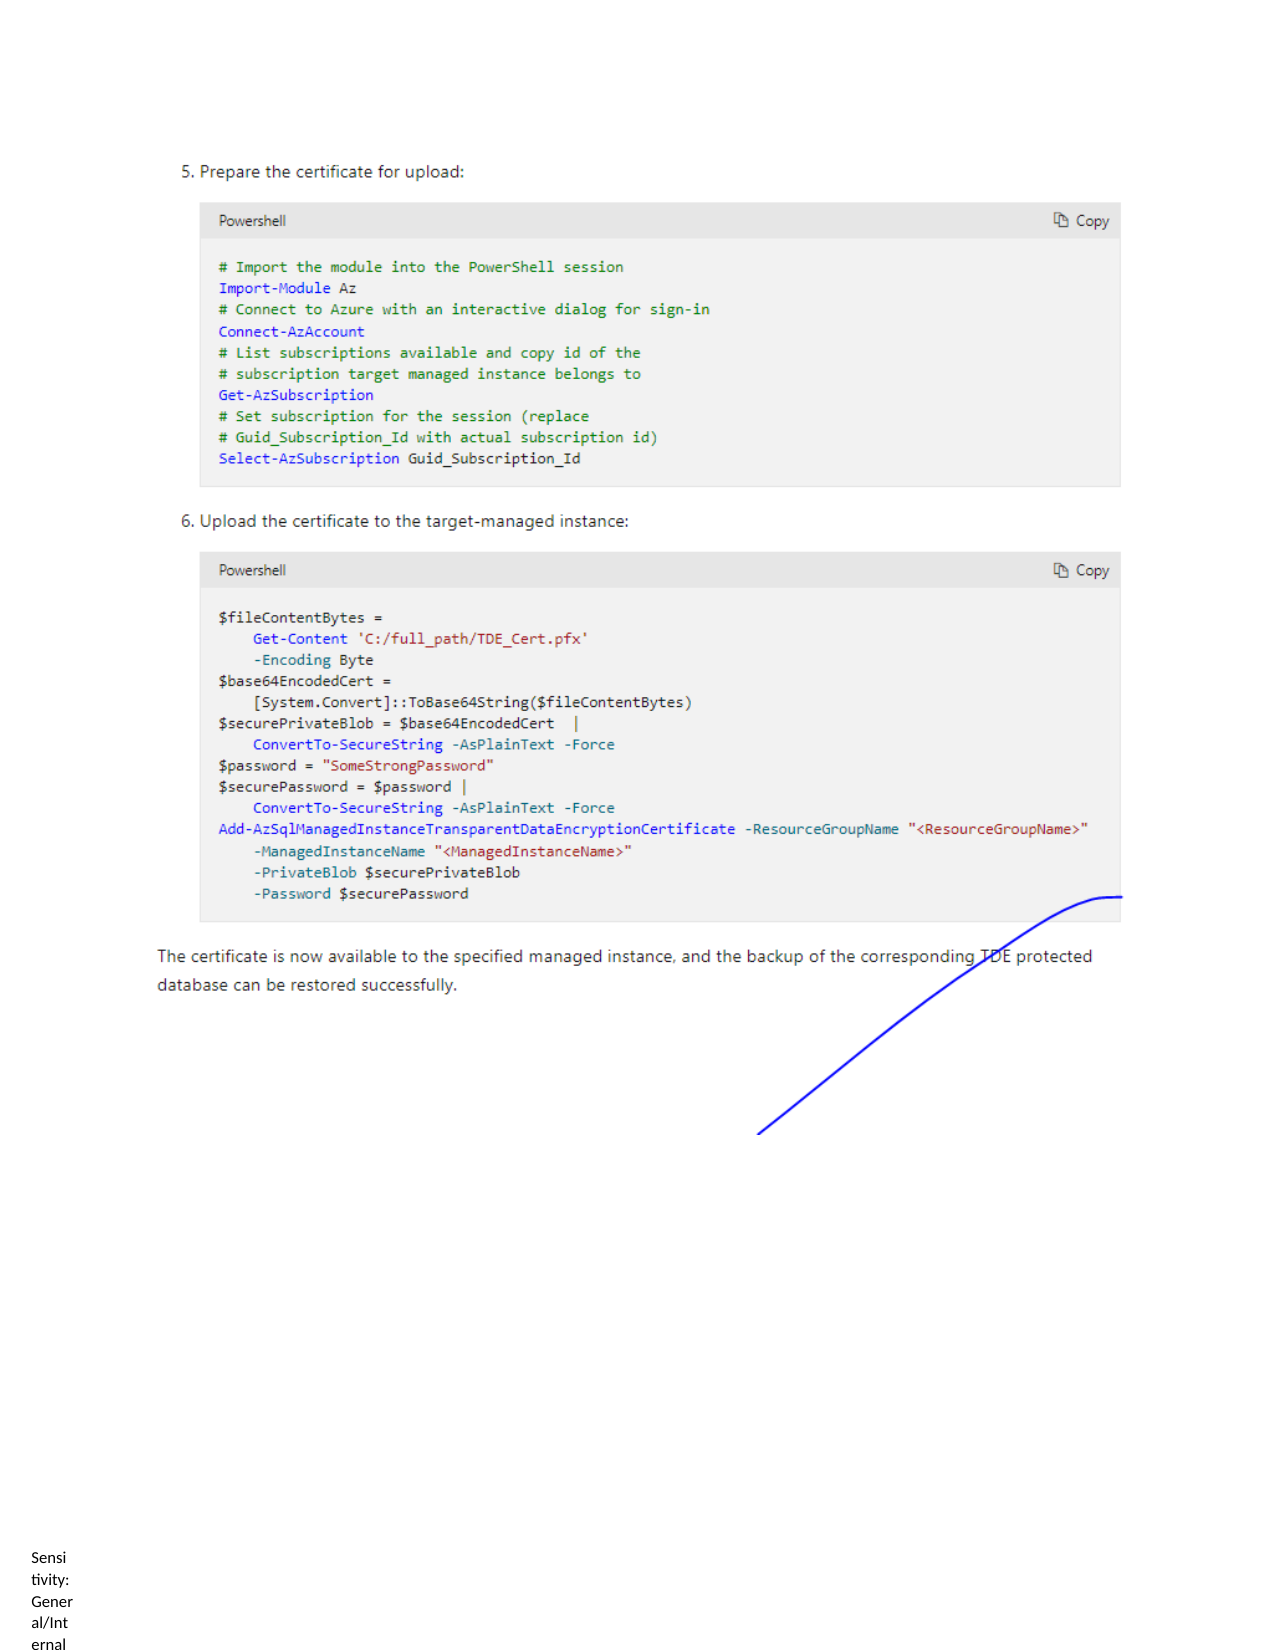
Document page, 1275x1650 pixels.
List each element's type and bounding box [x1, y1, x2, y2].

picture [150, 150, 1125, 1135]
